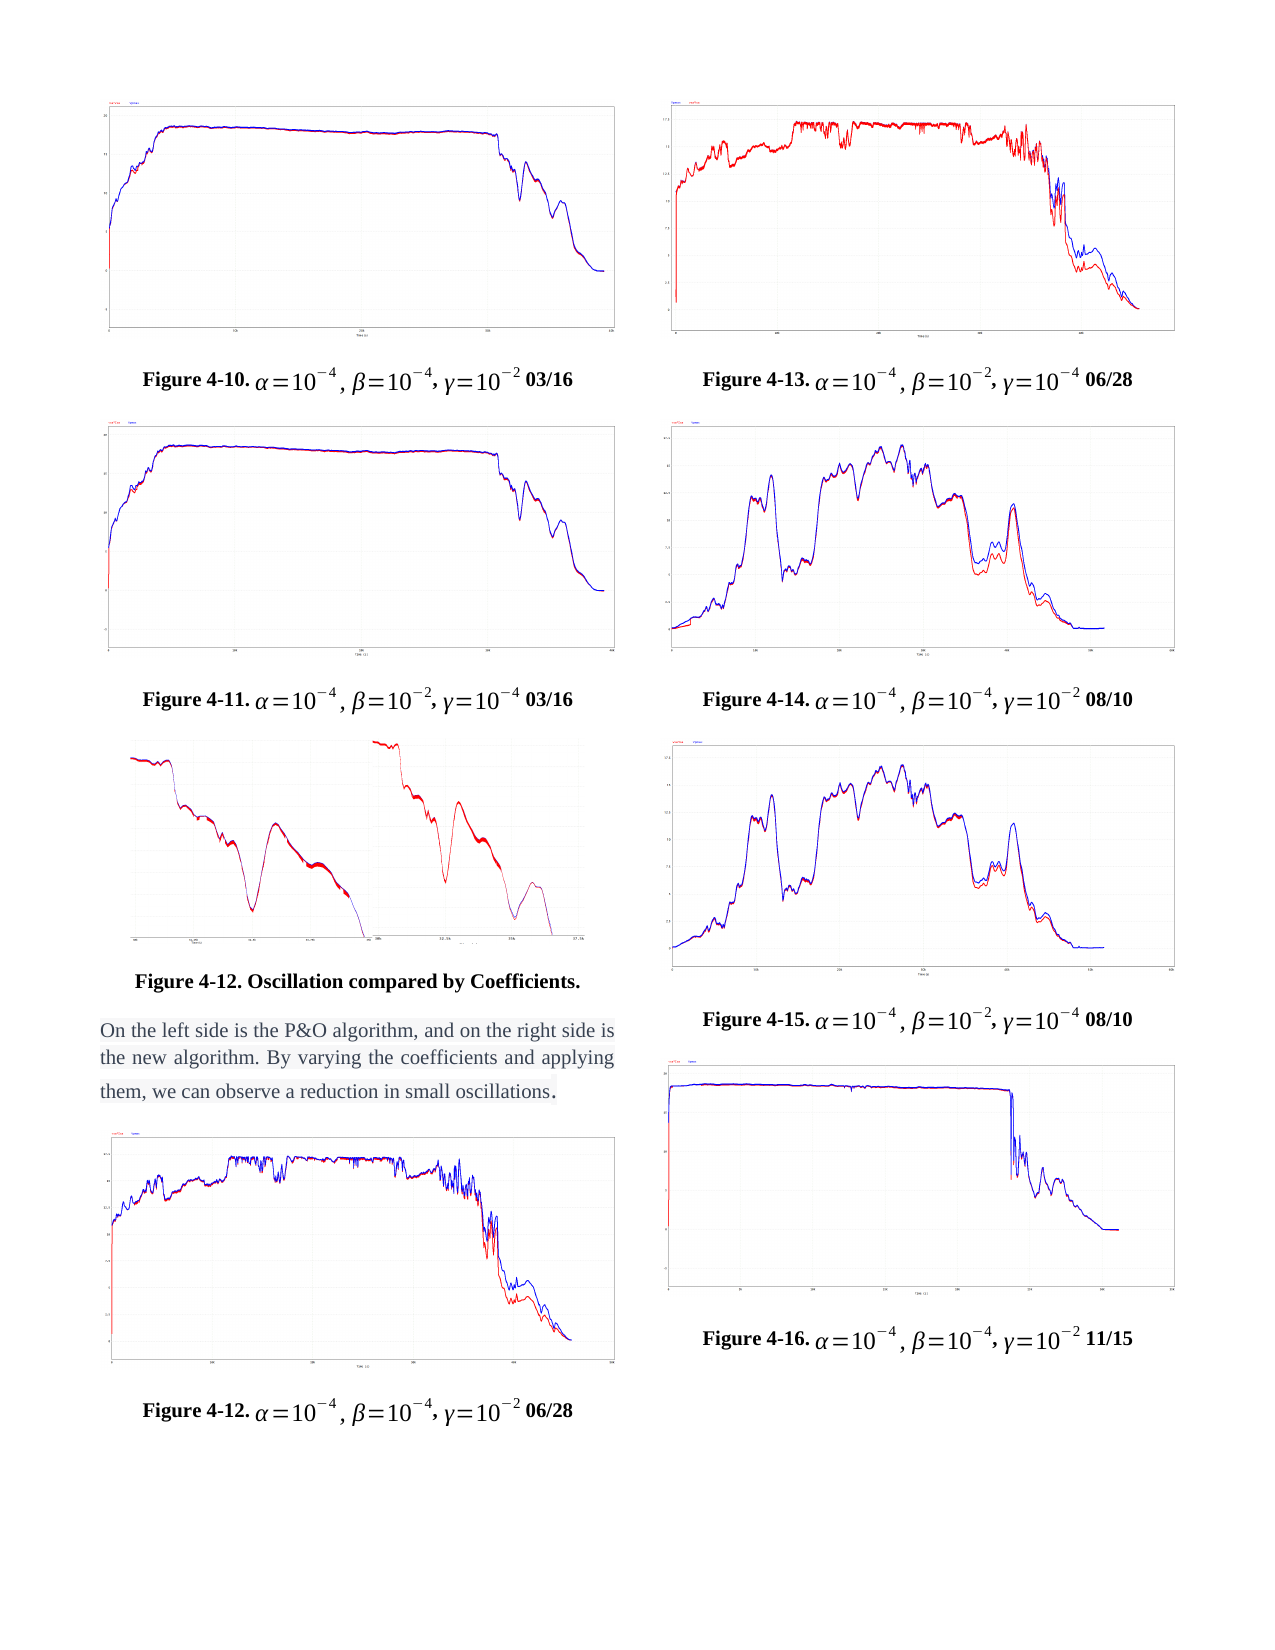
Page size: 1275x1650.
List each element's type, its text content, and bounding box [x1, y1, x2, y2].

text Figure 4-16. , 11/15 [660, 1322, 1175, 1354]
picture [659, 738, 1176, 978]
picture [659, 419, 1176, 658]
picture [659, 99, 1176, 339]
text On the left side is the P&O algorithm, and on the right side is the new algorithm. By varying the coefficients and applying them, we can observe a reduction in small oscillations. [100, 1069, 615, 1105]
text Figure 4-11. , 03/16 [100, 683, 615, 714]
text Figure 4-14. , 08/10 [660, 683, 1175, 714]
picture [659, 1058, 1176, 1297]
text Figure 4-12. Oscillation compared by Coefficients. [100, 969, 615, 993]
picture [99, 419, 616, 658]
picture [99, 99, 616, 339]
text Figure 4-10. , 03/16 [100, 364, 615, 395]
text Figure 4-12. , 06/28 [100, 1395, 615, 1426]
picture [99, 1130, 616, 1370]
picture [130, 738, 585, 944]
text Figure 4-15. , 08/10 [660, 1003, 1175, 1034]
text Figure 4-13. , 06/28 [660, 364, 1175, 395]
